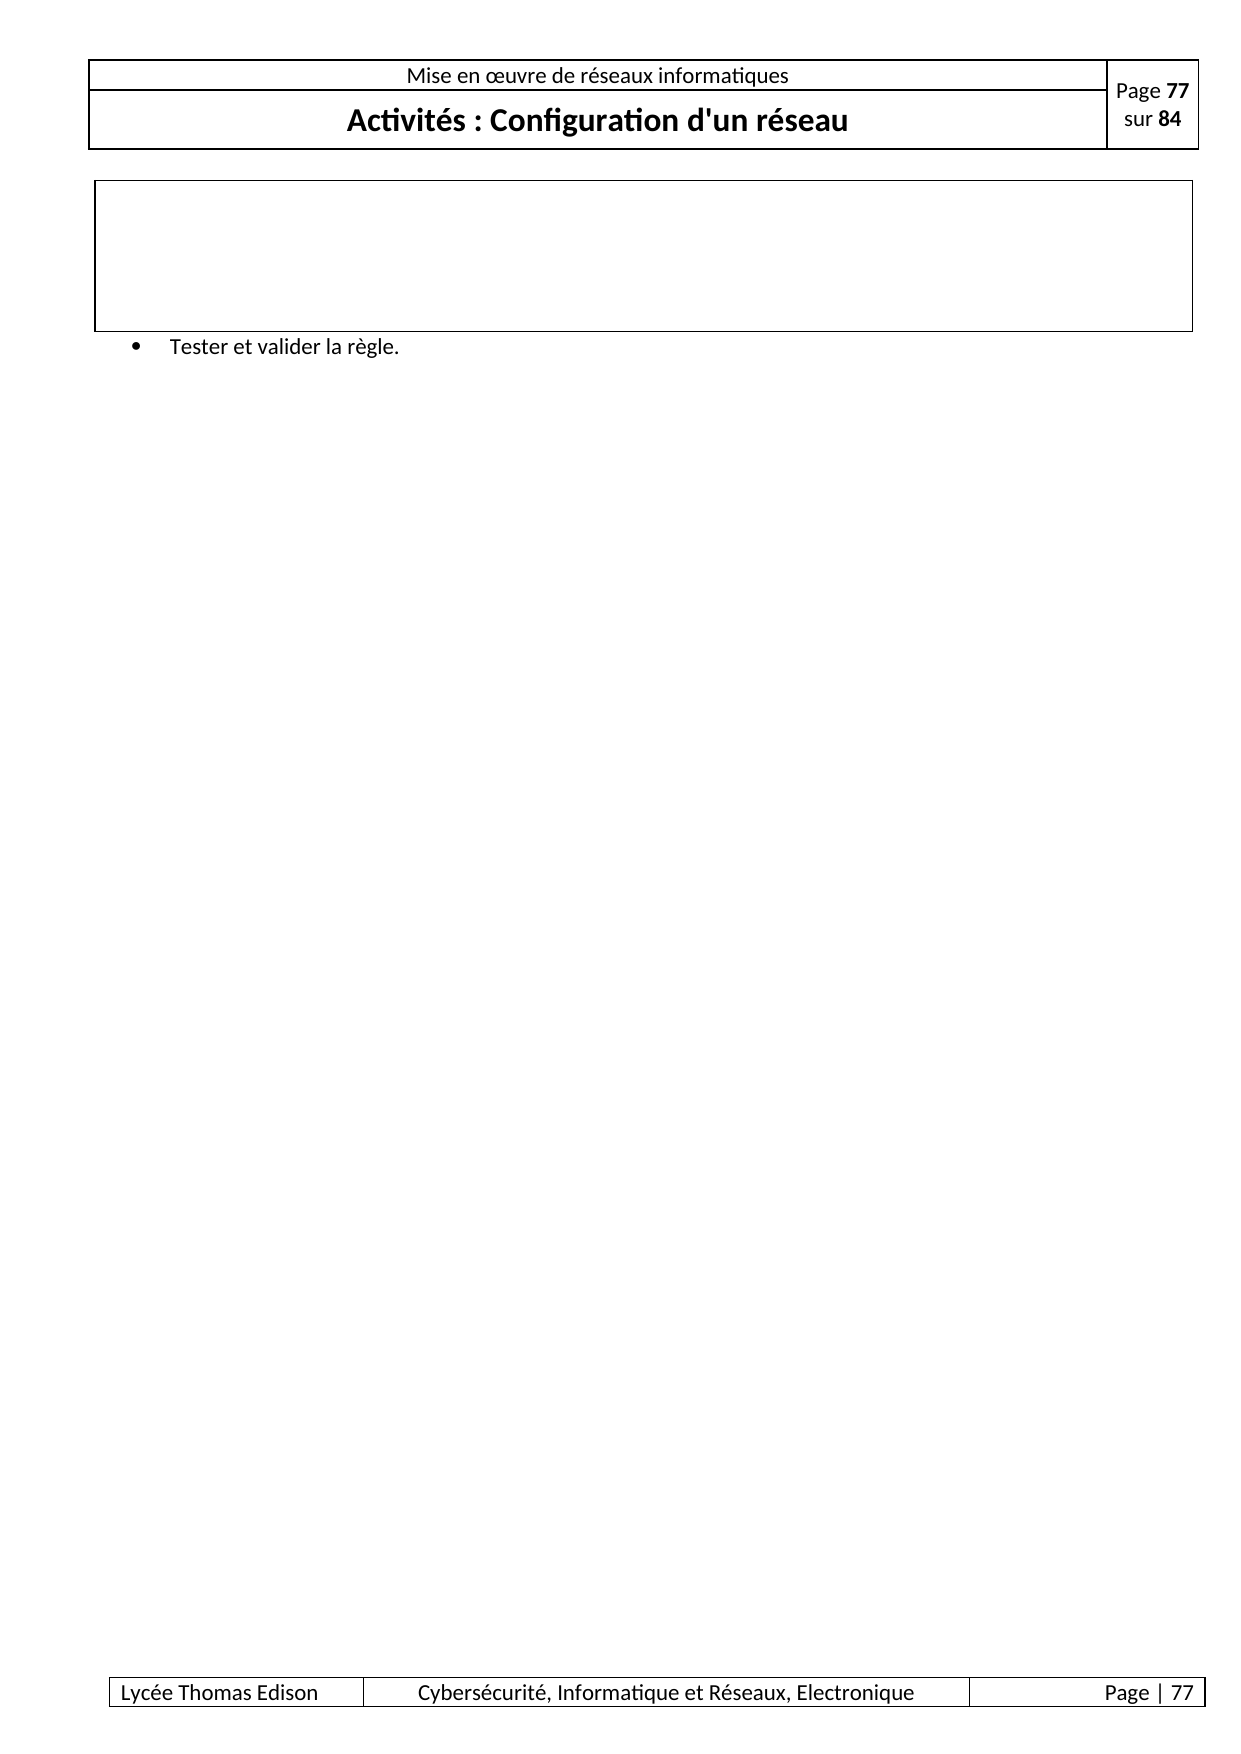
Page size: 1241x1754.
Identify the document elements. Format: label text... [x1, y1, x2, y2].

list Tester et valider la règle. [132, 332, 1193, 360]
table_header [96, 181, 1192, 331]
